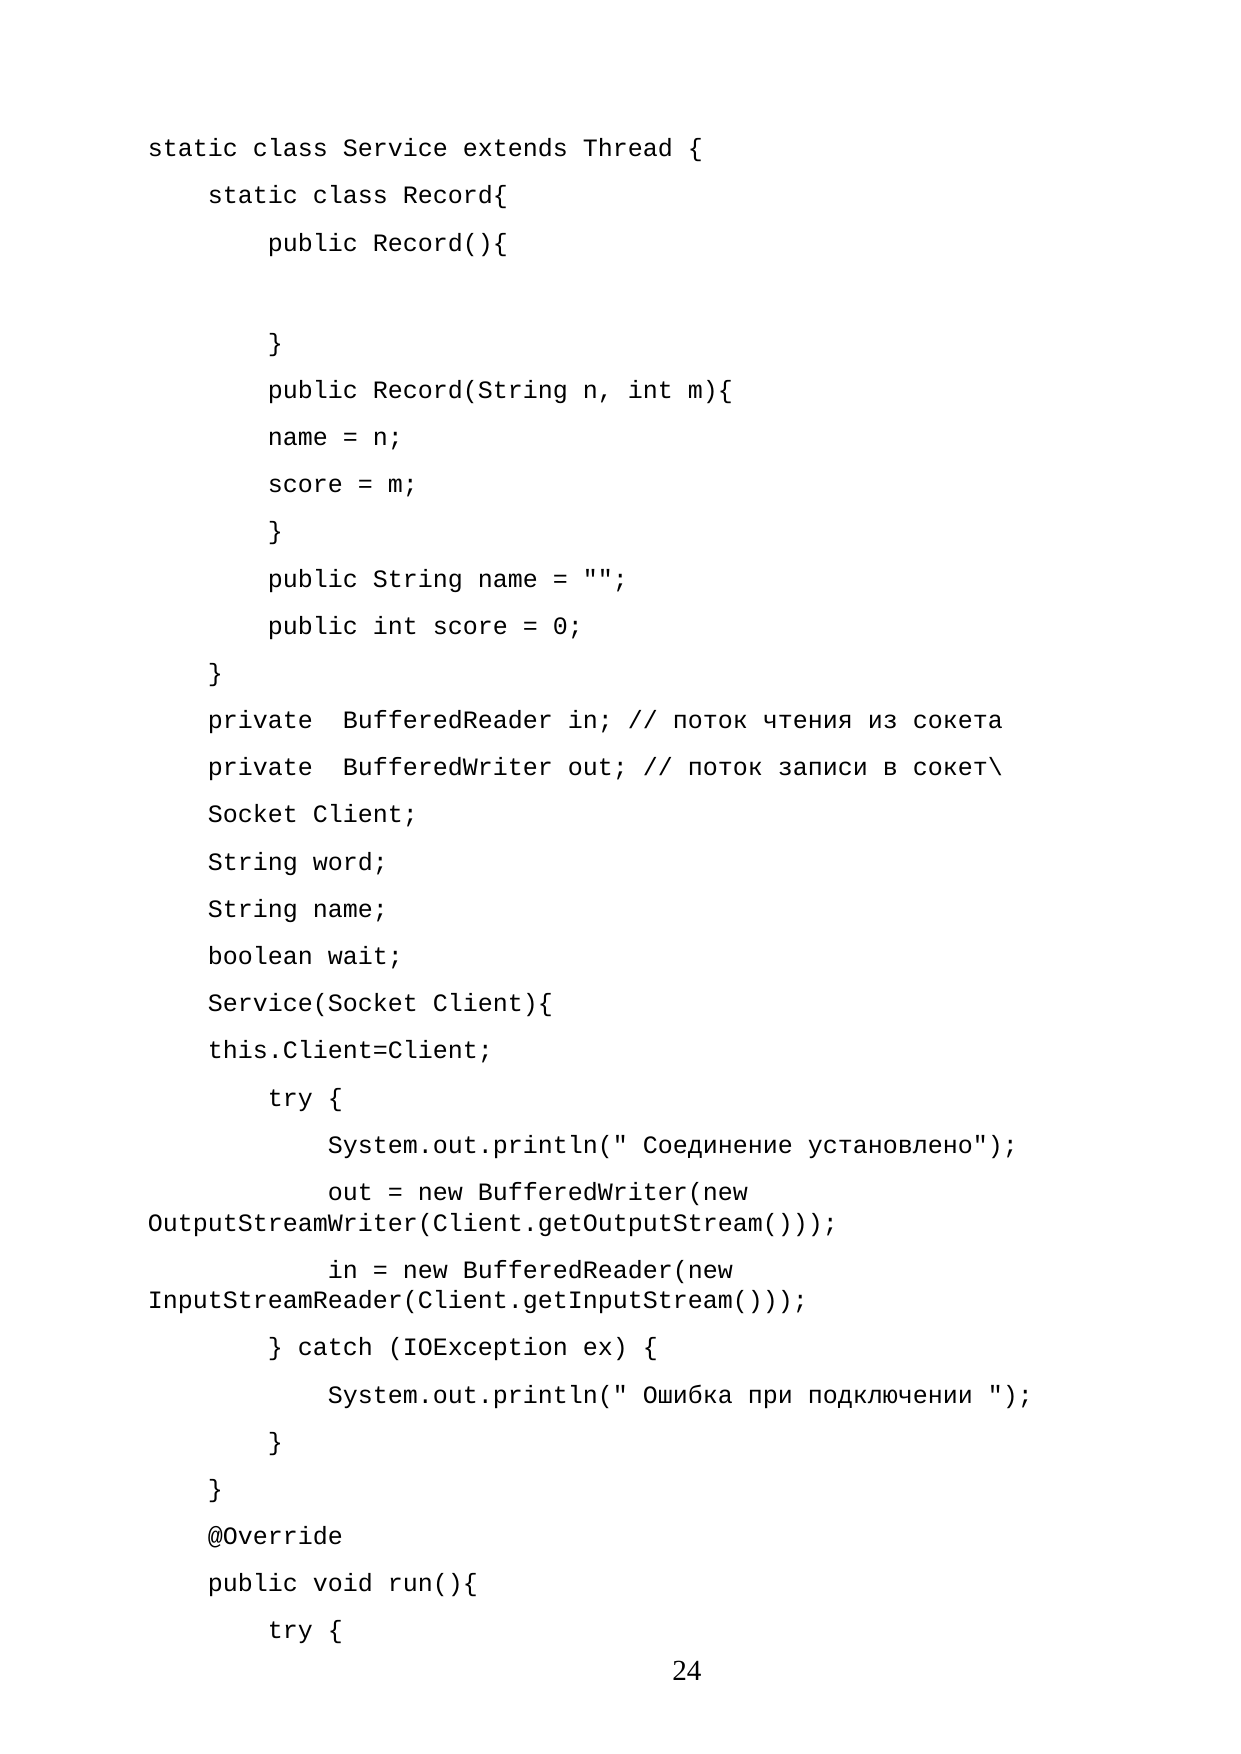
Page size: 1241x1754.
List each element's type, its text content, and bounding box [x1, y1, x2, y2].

text } [148, 519, 1152, 547]
text public void run(){ [148, 1571, 1152, 1599]
text static class Service extends Thread { [148, 136, 1152, 164]
text out = new BufferedWriter(new OutputStreamWriter(Client.getOutputStream())); [148, 1179, 1152, 1238]
text Socket Client; [148, 802, 1152, 830]
text private BufferedWriter out; // поток записи в сокет\ [148, 755, 1152, 783]
text boolean wait; [148, 944, 1152, 972]
text } [148, 661, 1152, 689]
text public String name = ""; [148, 566, 1152, 594]
text System.out.println(" Ошибка при подключении "); [148, 1382, 1152, 1411]
text String word; [148, 849, 1152, 878]
text } catch (IOException ex) { [148, 1335, 1152, 1363]
text public Record(){ [148, 230, 1152, 258]
text in = new BufferedReader(new InputStreamReader(Client.getInputStream())); [148, 1257, 1152, 1316]
text public Record(String n, int m){ [148, 377, 1152, 406]
text static class Record{ [148, 183, 1152, 211]
text @Override [148, 1524, 1152, 1552]
text this.Client=Client; [148, 1038, 1152, 1066]
text } [148, 1477, 1152, 1505]
text try { [148, 1618, 1152, 1646]
text try { [148, 1085, 1152, 1113]
text System.out.println(" Соединение установлено"); [148, 1132, 1152, 1161]
text private BufferedReader in; // поток чтения из сокета [148, 708, 1152, 736]
text } [148, 330, 1152, 358]
text } [148, 1429, 1152, 1458]
text String name; [148, 896, 1152, 925]
text public int score = 0; [148, 613, 1152, 642]
text Service(Socket Client){ [148, 991, 1152, 1019]
text score = m; [148, 472, 1152, 500]
text name = n; [148, 424, 1152, 453]
